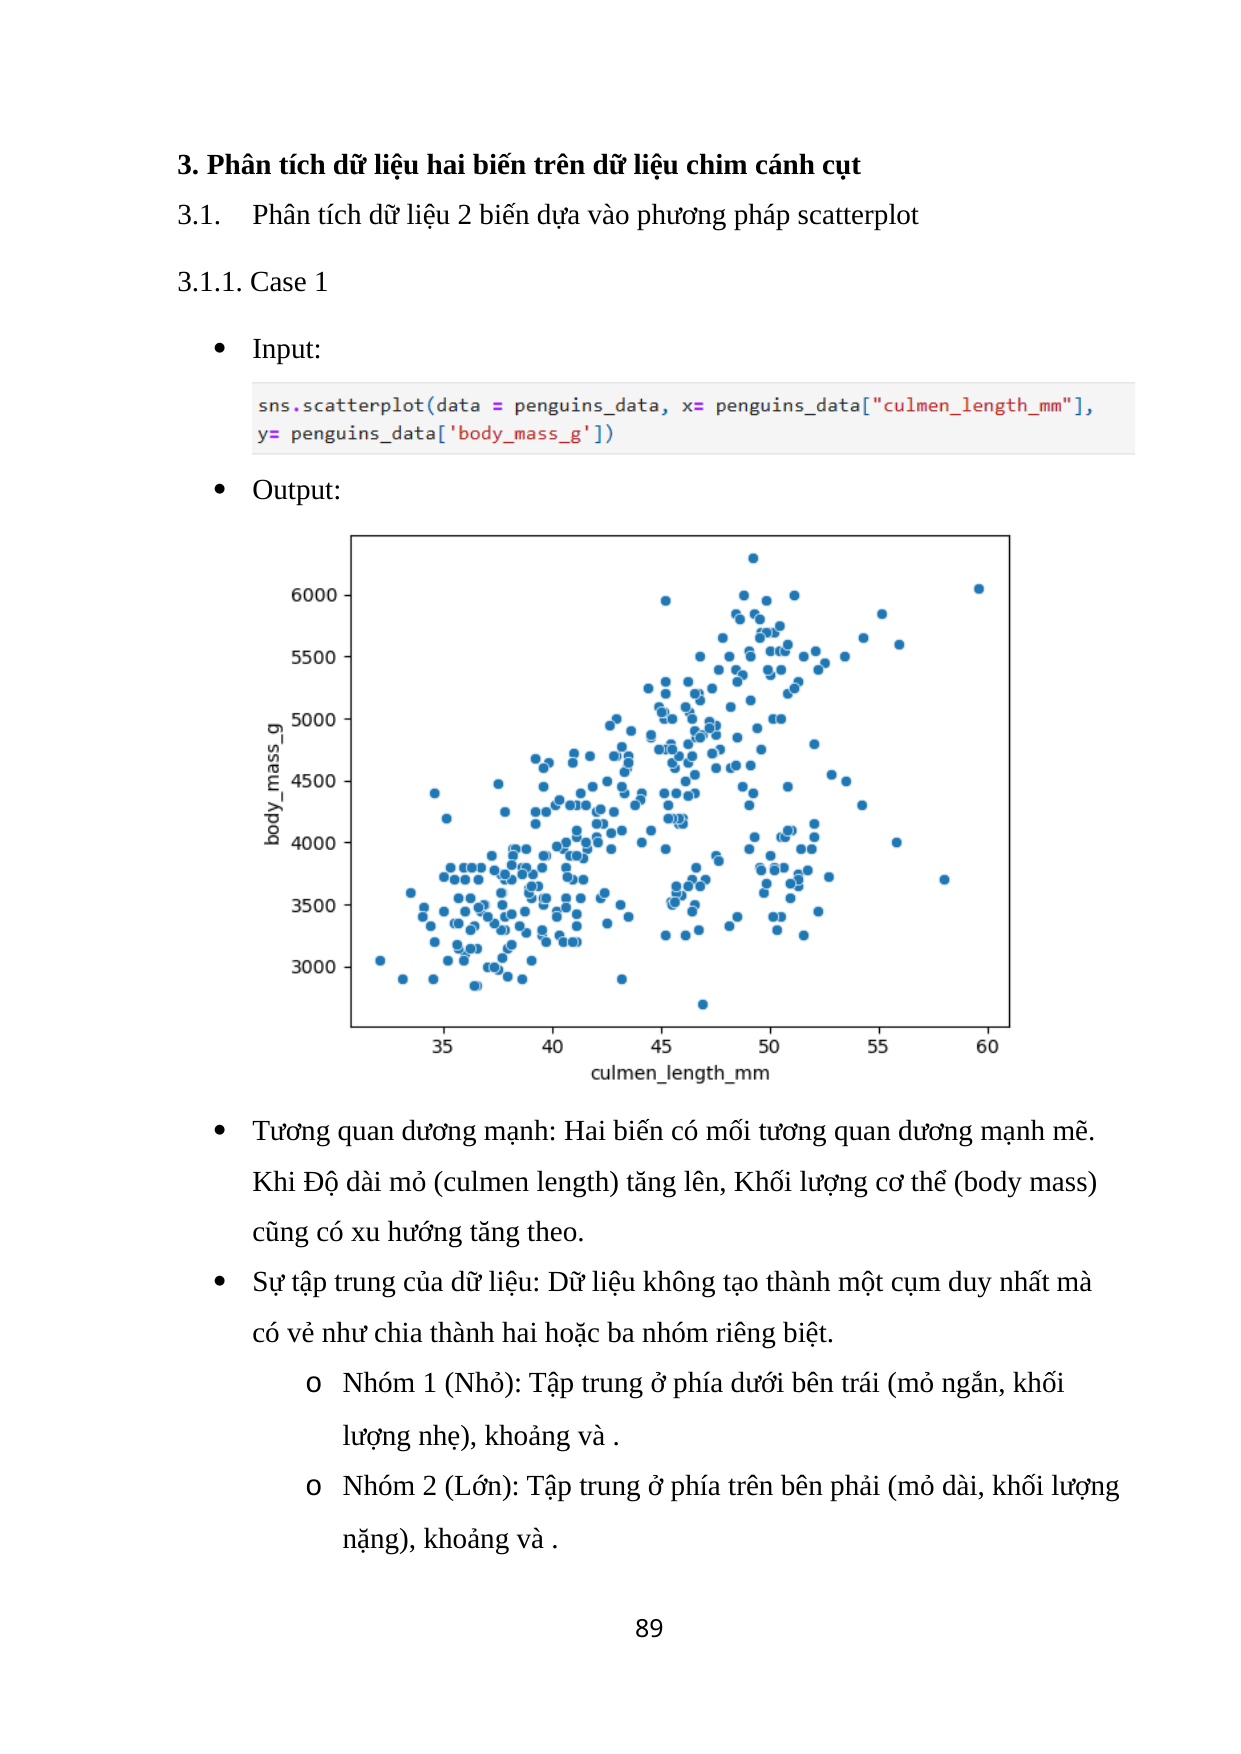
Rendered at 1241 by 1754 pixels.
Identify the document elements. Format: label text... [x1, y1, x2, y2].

list Nhóm 2 (Lớn): Tập trung ở phía trên bên phải (mỏ dài, khối lượng nặng), khoảng và . [305, 1468, 1122, 1554]
list Sự tập trung của dữ liệu: Dữ liệu không tạo thành một cụm duy nhất mà có vẻ như chia thành hai hoặc ba nhóm riêng biệt. [214, 1264, 1122, 1348]
list Output: [214, 472, 1122, 506]
picture [252, 522, 1021, 1097]
picture [252, 381, 1135, 456]
list Phân tích dữ liệu hai biến trên dữ liệu chim cánh cụt [177, 147, 1122, 181]
list Input: [214, 331, 1122, 365]
text 3.1.1. Case 1 [177, 264, 1122, 298]
list Tương quan dương mạnh: Hai biến có mối tương quan dương mạnh mẽ. Khi Độ dài mỏ (culmen length) tăng lên, Khối lượng cơ thể (body mass) cũng có xu hướng tăng theo. [214, 1113, 1122, 1247]
list Nhóm 1 (Nhỏ): Tập trung ở phía dưới bên trái (mỏ ngắn, khối lượng nhẹ), khoảng và . [305, 1365, 1122, 1451]
list Phân tích dữ liệu 2 biến dựa vào phương pháp scatterplot [177, 197, 1122, 231]
